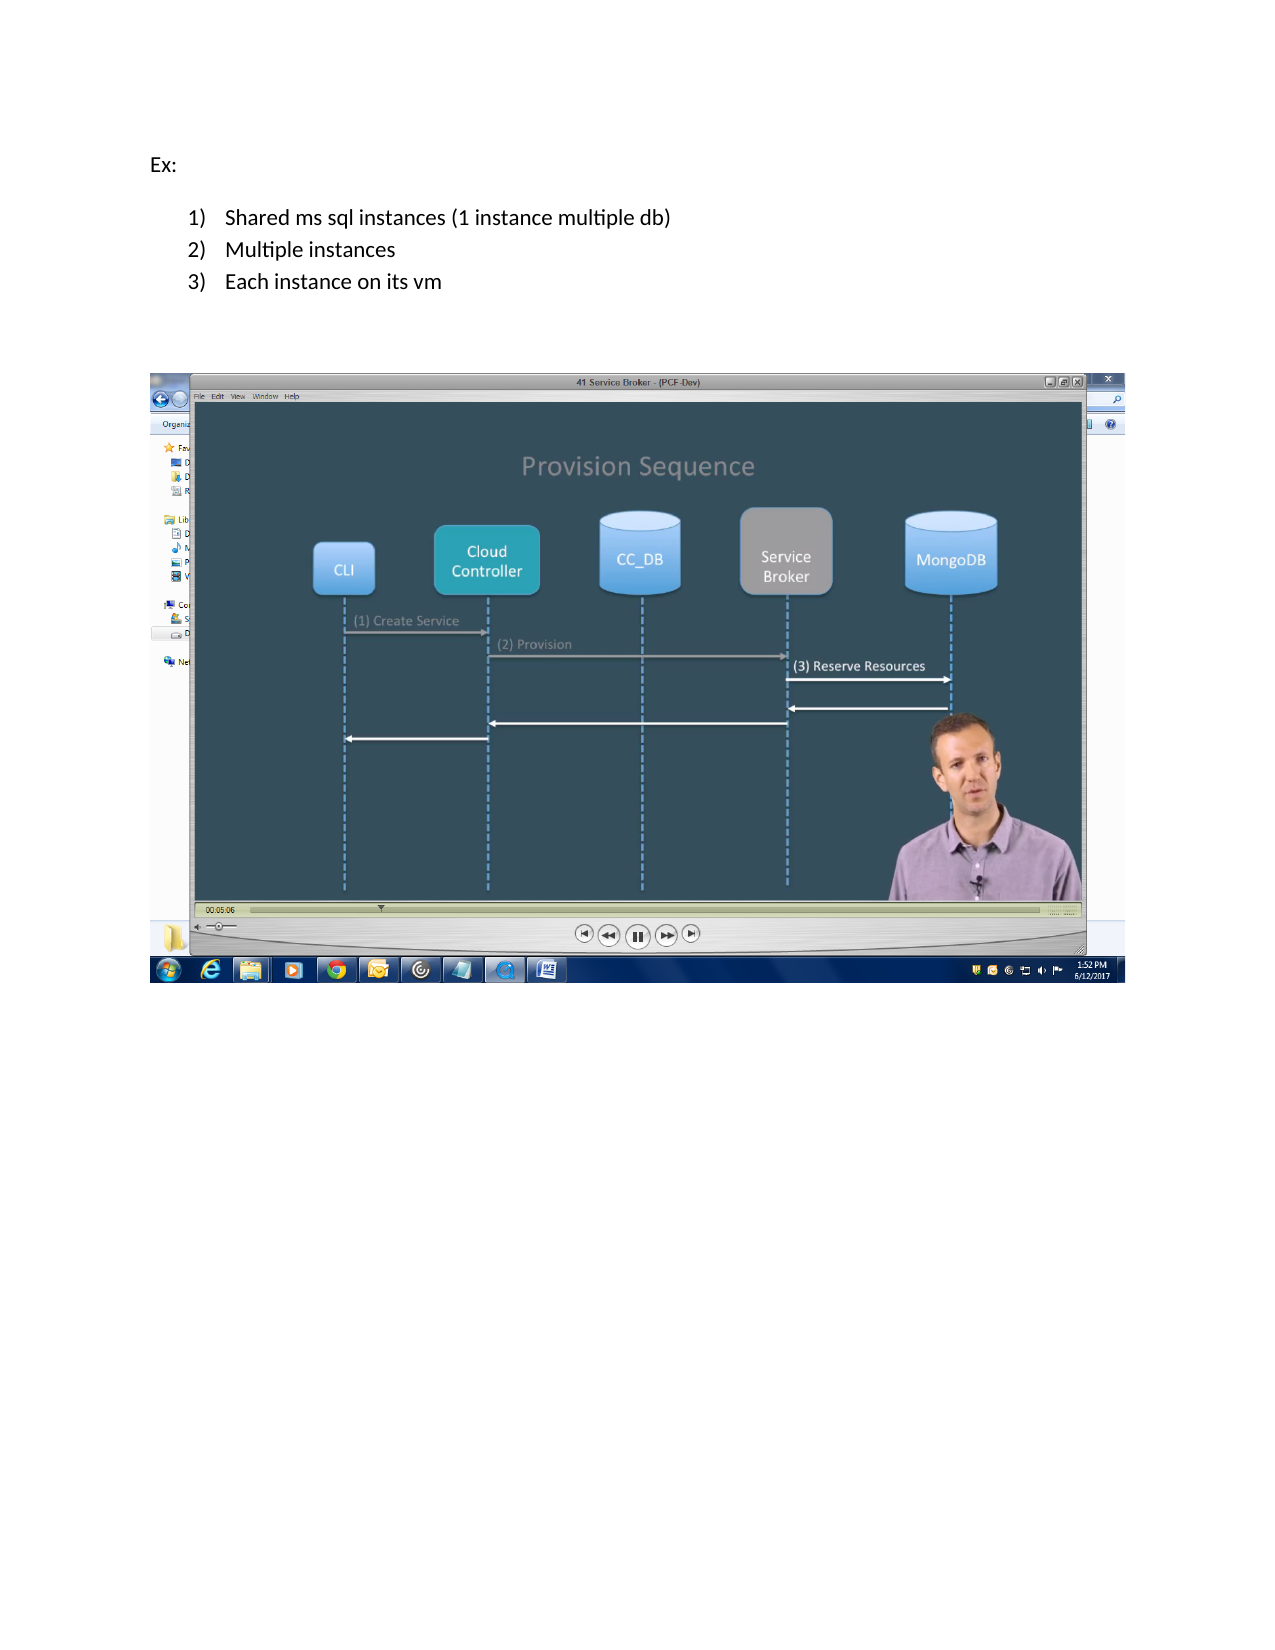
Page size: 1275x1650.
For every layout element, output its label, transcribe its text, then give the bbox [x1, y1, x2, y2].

list Shared ms sql instances (1 instance multiple db) [187, 203, 1125, 231]
list Each instance on its vm [187, 267, 1125, 295]
picture [150, 373, 1125, 983]
list Multiple instances [187, 235, 1125, 263]
text Ex: [150, 150, 1125, 178]
